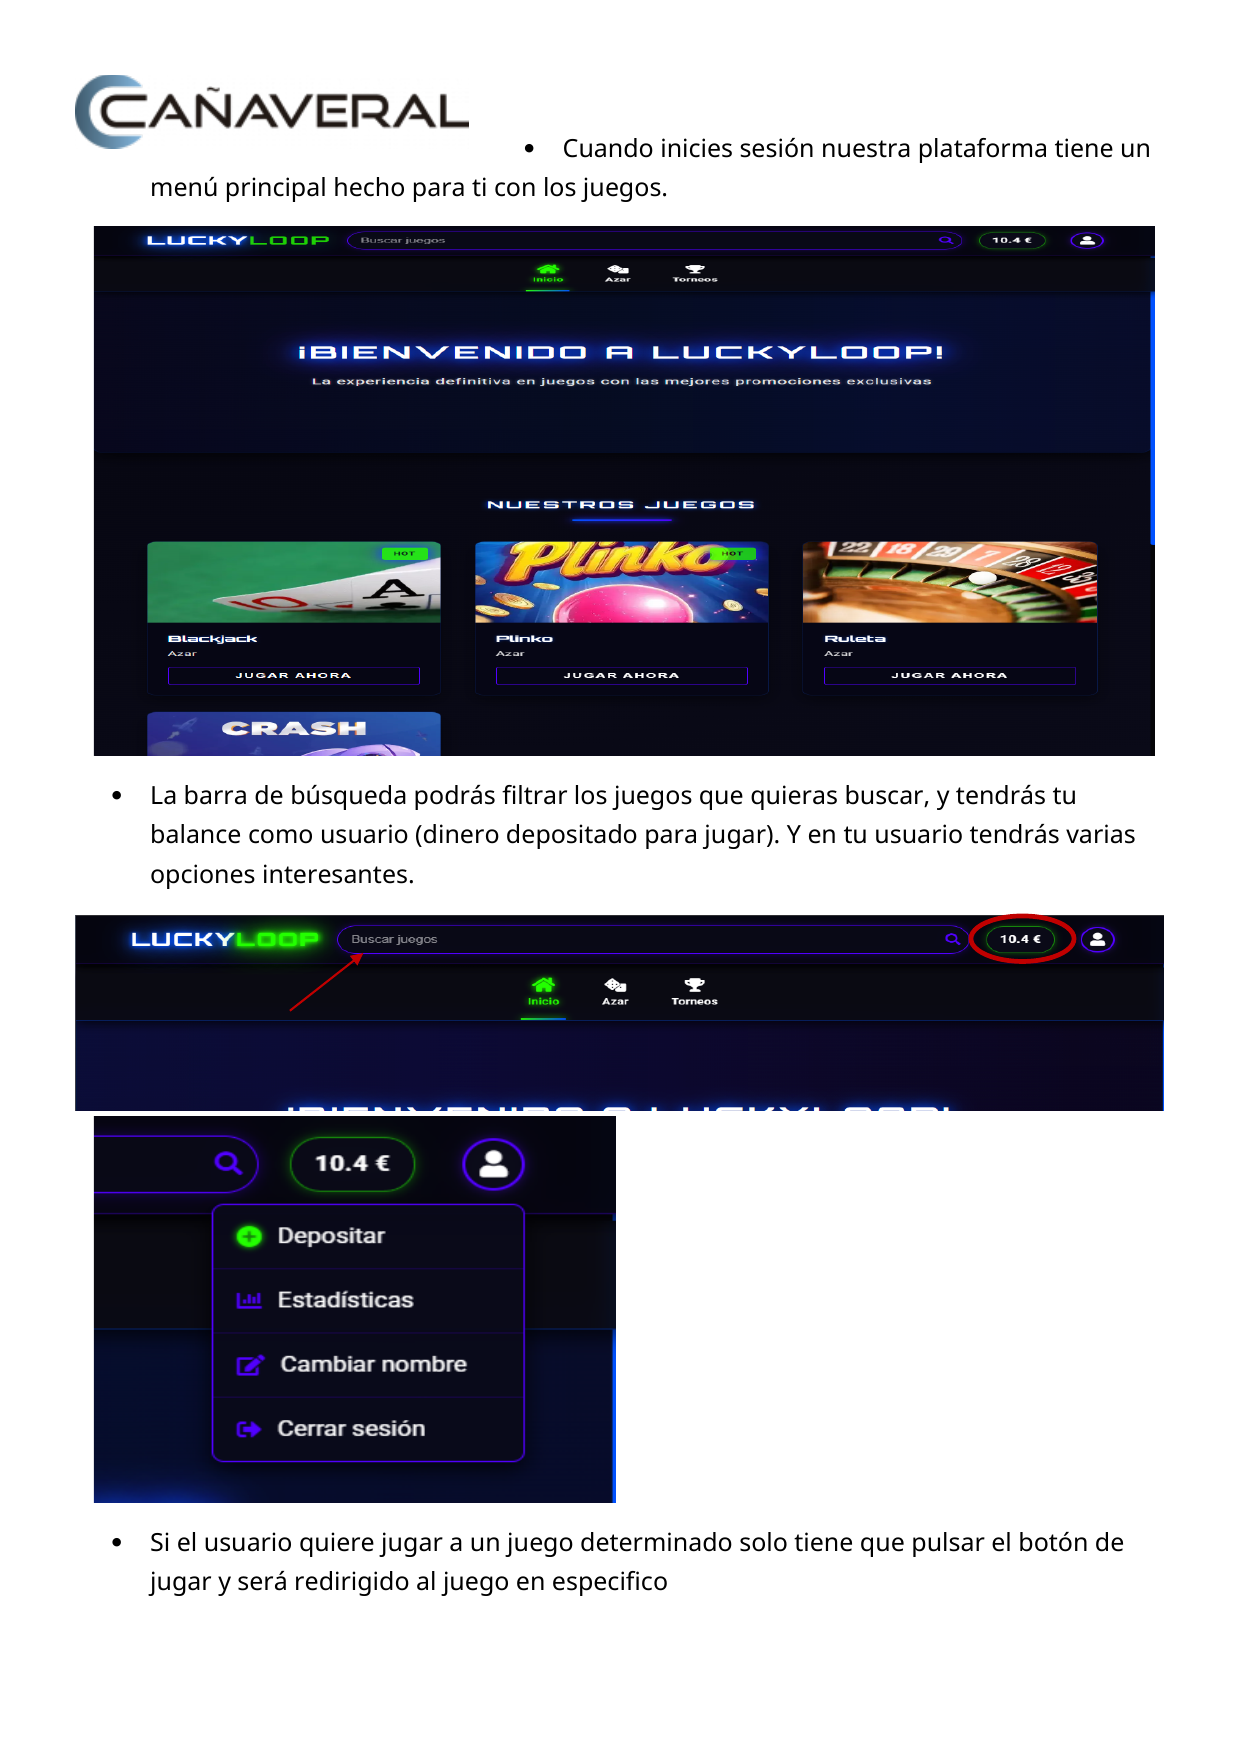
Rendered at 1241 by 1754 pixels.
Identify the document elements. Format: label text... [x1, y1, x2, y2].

list Si el usuario quiere jugar a un juego determinado solo tiene que pulsar el botón de jugar y será redirigido al juego en especifico [112, 1524, 1165, 1598]
list Cuando inicies sesión nuestra plataforma tiene un menú principal hecho para ti con los juegos. [112, 130, 1165, 204]
list La barra de búsqueda podrás filtrar los juegos que quieras buscar, y tendrás tu balance como usuario (dinero depositado para jugar). Y en tu usuario tendrás varias opciones interesantes. [112, 778, 1165, 891]
